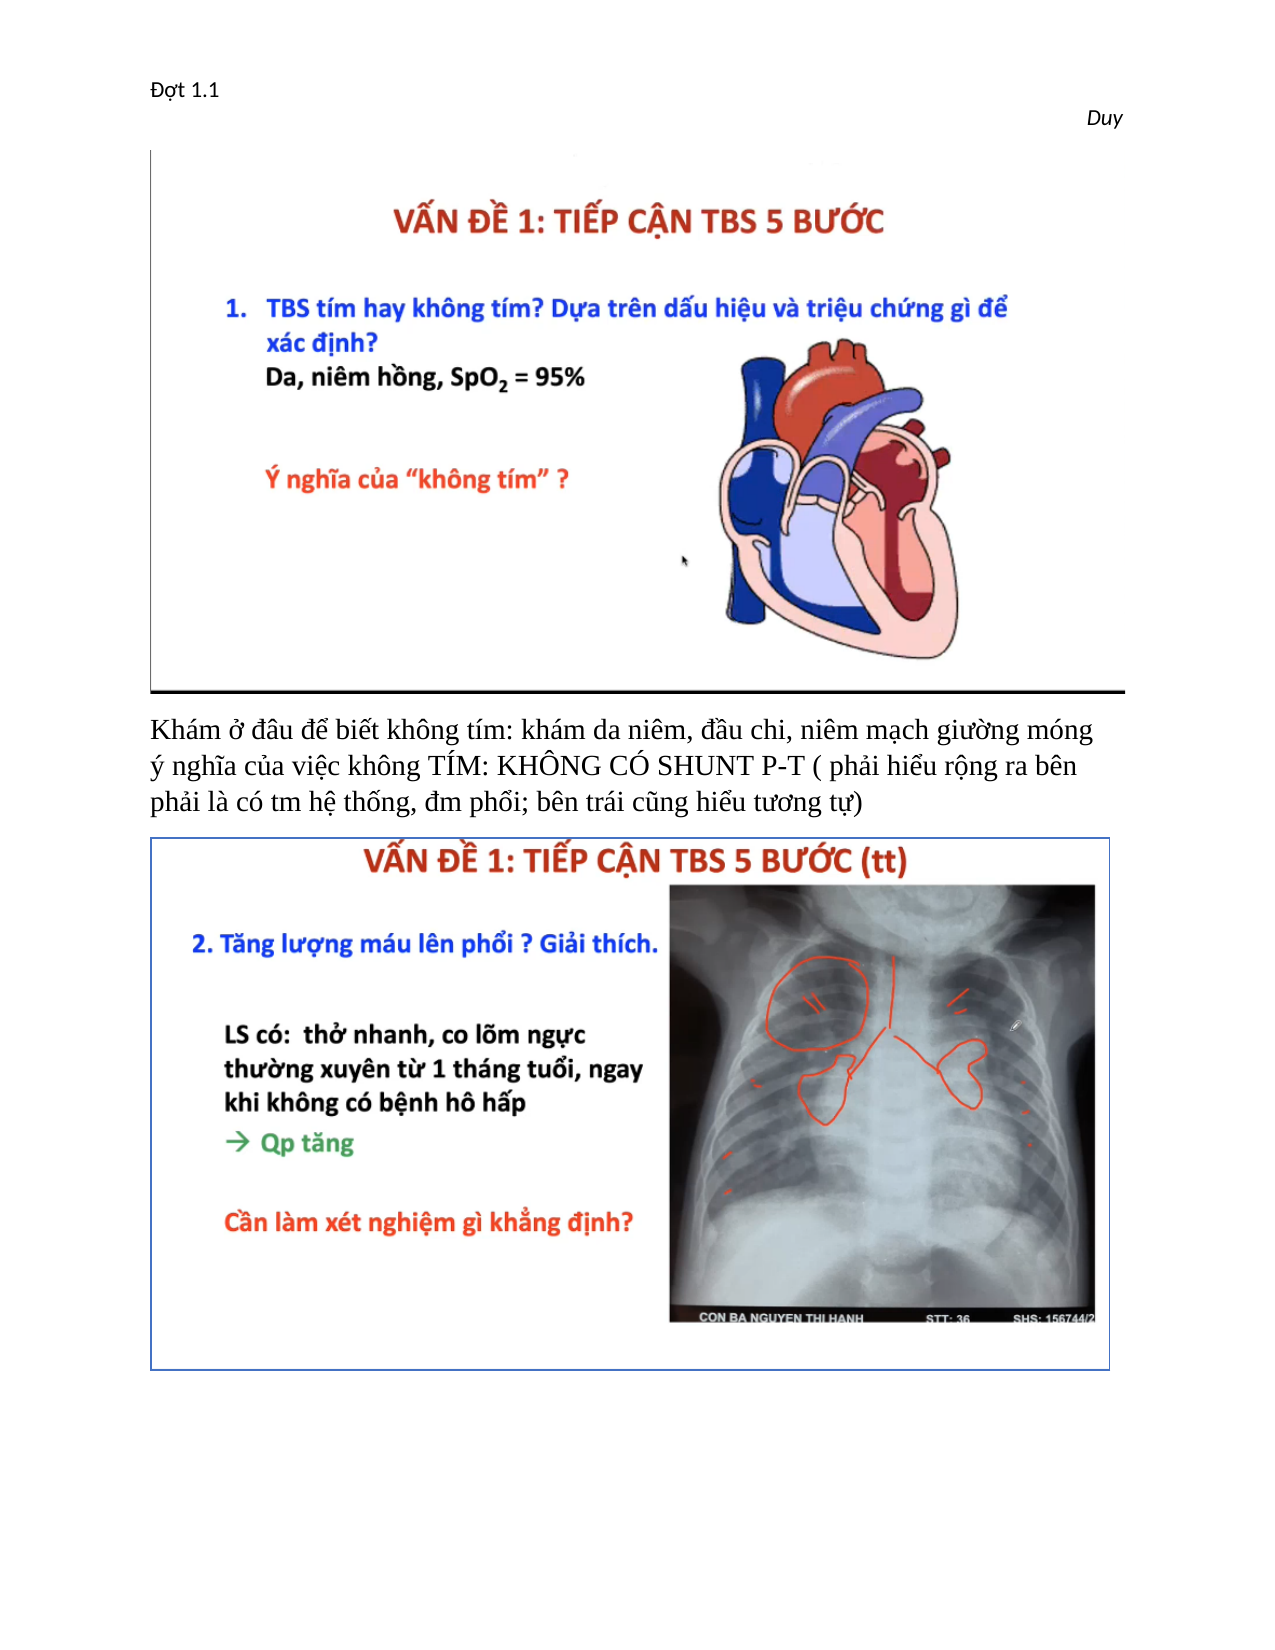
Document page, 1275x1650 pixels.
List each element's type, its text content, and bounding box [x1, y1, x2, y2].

text Khám ở đâu để biết không tím: khám da niêm, đầu chi, niêm mạch giường móng ý nghĩa của việc không TÍM: KHÔNG CÓ SHUNT P-T ( phải hiểu rộng ra bên phải là có tm hệ thống, đm phổi; bên trái cũng hiểu tương tự) [150, 712, 1125, 818]
picture [150, 150, 1125, 694]
picture [152, 839, 1109, 1369]
